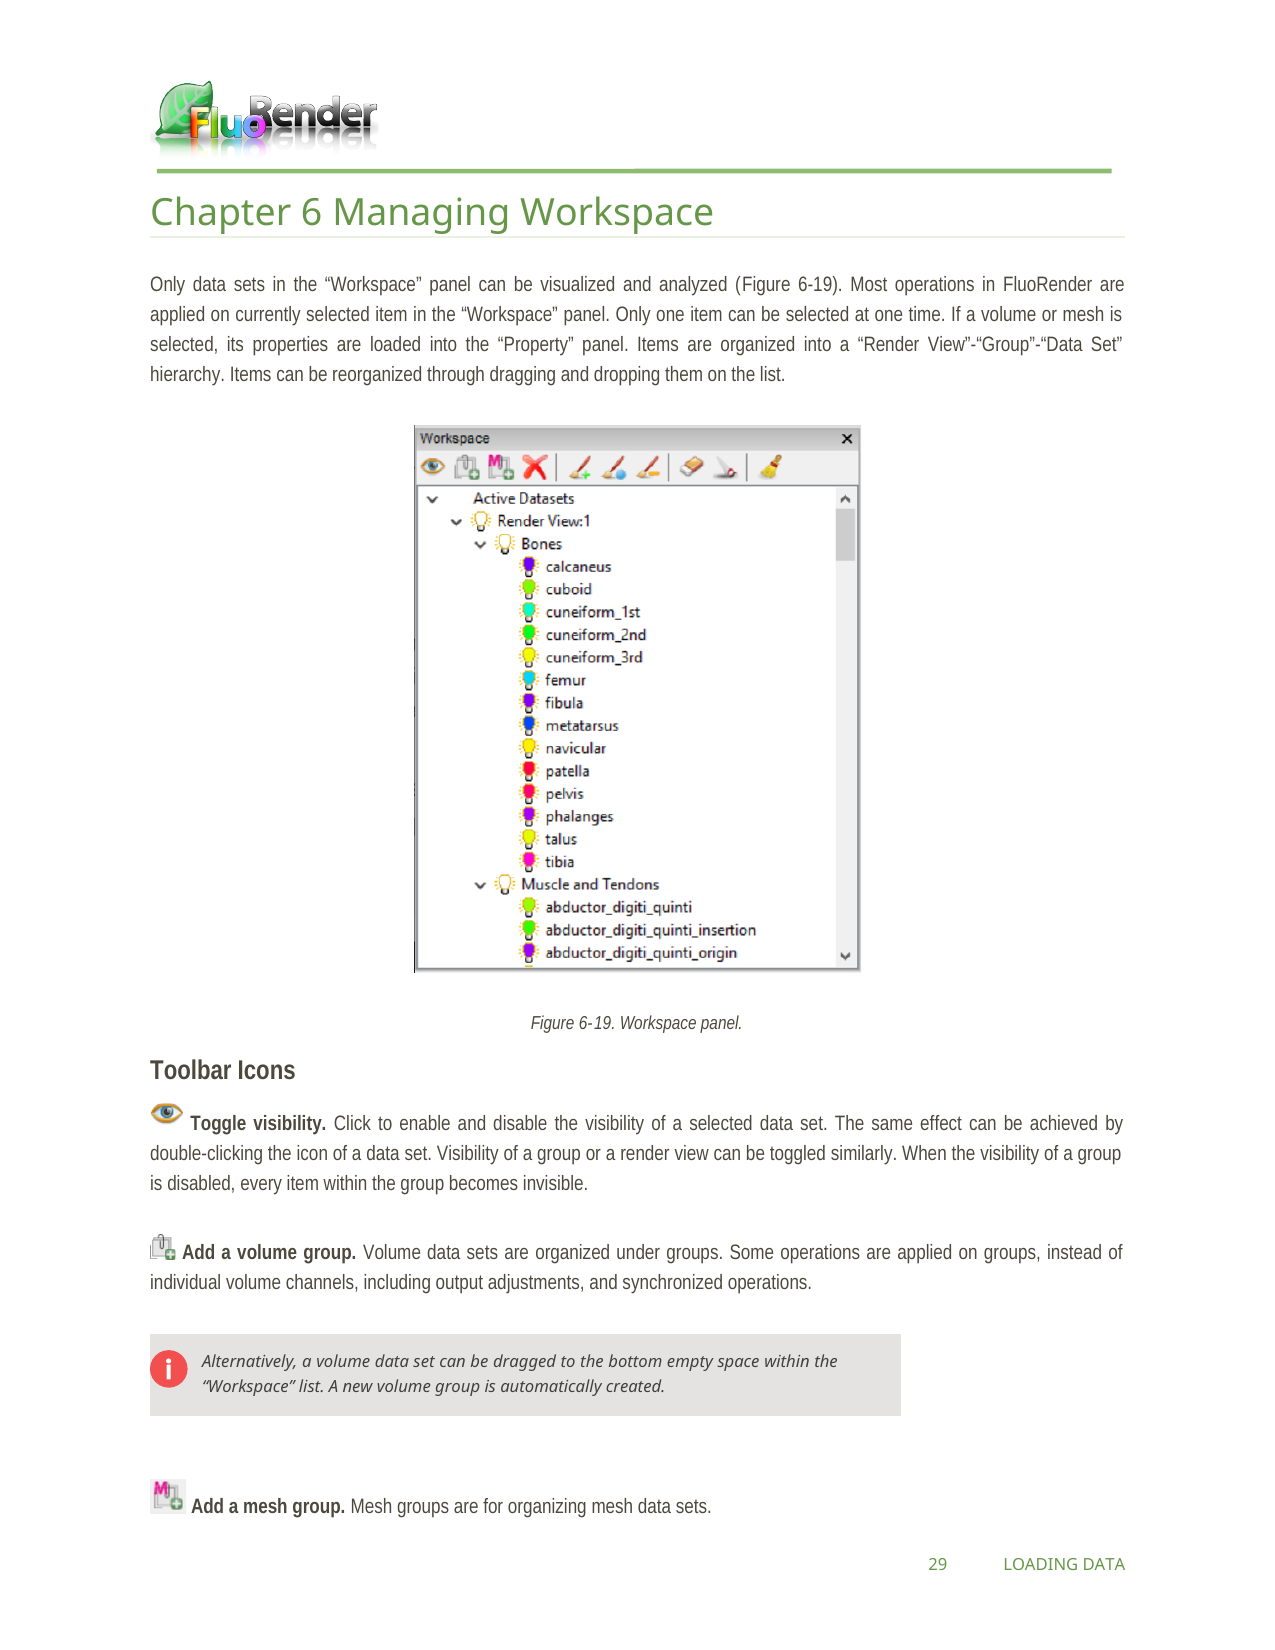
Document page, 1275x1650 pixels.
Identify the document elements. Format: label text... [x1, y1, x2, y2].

picture [150, 75, 379, 162]
picture [414, 425, 862, 973]
subtitle Managing Workspace [150, 185, 1125, 236]
table_header Alternatively, a volume data set can be dragged to the bottom empty space within the “Workspace” list. A new volume group is automatically created. [202, 1334, 901, 1416]
text Add a volume group. Volume data sets are organized under groups. Some operations are applied on groups, instead of individual volume channels, including output adjustments, and synchronized operations. [150, 1234, 1125, 1294]
table_header [150, 1334, 202, 1416]
text Add a mesh group. Mesh groups are for organizing mesh data sets. [150, 1479, 1125, 1518]
subtitle Toolbar Icons [150, 1054, 1125, 1085]
picture [150, 1097, 183, 1131]
picture [150, 1479, 187, 1514]
picture [150, 1234, 176, 1260]
text Toggle visibility. Click to enable and disable the visibility of a selected data set. The same effect can be achieved by double-clicking the icon of a data set. Visibility of a group or a render view can be toggled similarly. When the visibility of a group is disabled, every item within the group becomes invisible. [150, 1098, 1125, 1195]
